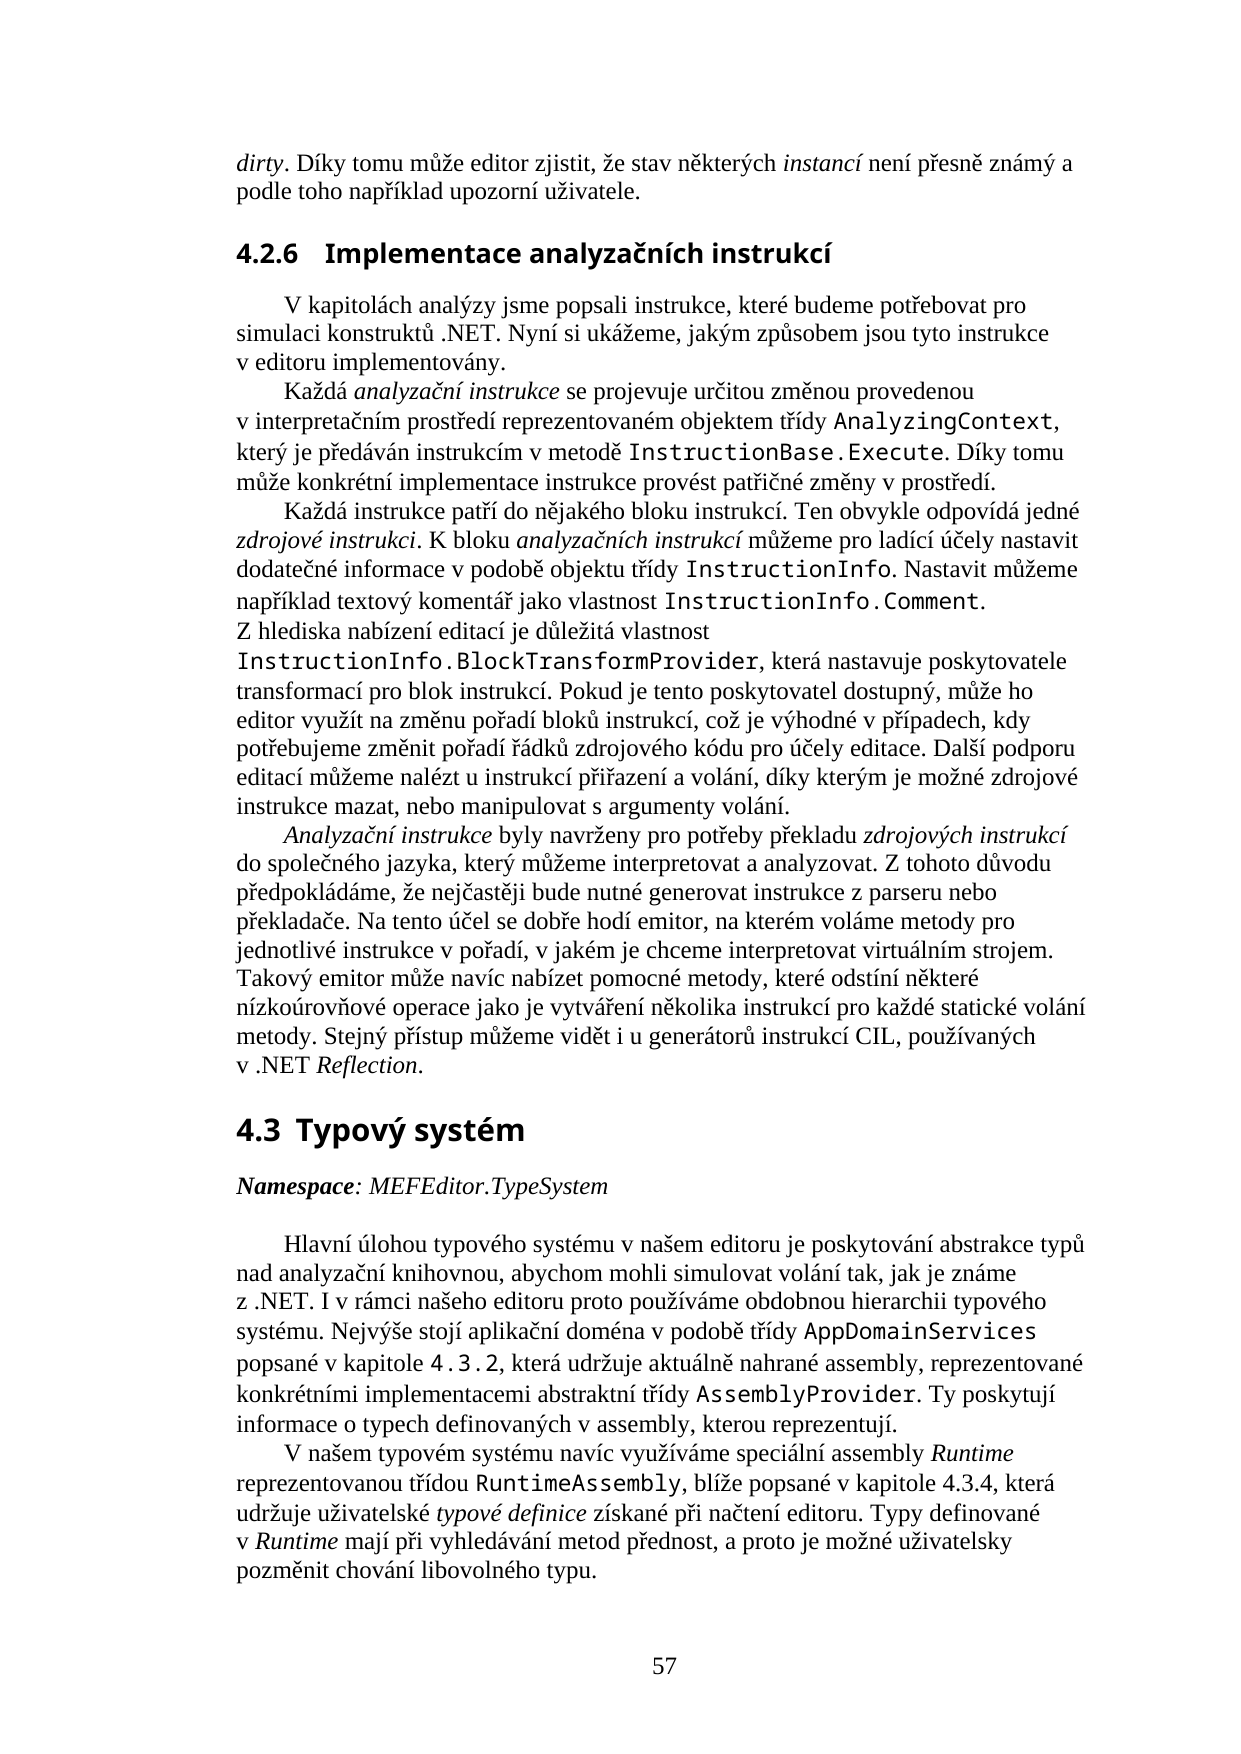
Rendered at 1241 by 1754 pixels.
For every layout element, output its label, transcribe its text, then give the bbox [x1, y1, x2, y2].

text V kapitolách analýzy jsme popsali instrukce, které budeme potřebovat pro simulaci konstruktů .NET. Nyní si ukážeme, jakým způsobem jsou tyto instrukce v editoru implementovány. [236, 290, 1092, 376]
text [236, 148, 1092, 205]
text Každá instrukce patří do nějakého bloku instrukcí. Ten obvykle odpovídá jedné zdrojové instrukci. K bloku analyzačních instrukcí můžeme pro ladící účely nastavit dodatečné informace v podobě objektu třídy InstructionInfo. Nastavit můžeme například textový komentář jako vlastnost InstructionInfo.Comment. Z hlediska nabízení editací je důležitá vlastnost InstructionInfo.BlockTransformProvider, která nastavuje poskytovatele transformací pro blok instrukcí. Pokud je tento poskytovatel dostupný, může ho editor využít na změnu pořadí bloků instrukcí, což je výhodné v případech, kdy potřebujeme změnit pořadí řádků zdrojového kódu pro účely editace. Další podporu editací můžeme nalézt u instrukcí přiřazení a volání, díky kterým je možné zdrojové instrukce mazat, nebo manipulovat s argumenty volání. [236, 496, 1092, 820]
subtitle Implementace analyzačních instrukcí [236, 234, 1092, 271]
text Namespace: MEFEditor.TypeSystem [236, 1171, 1092, 1200]
text Hlavní úlohou typového systému v našem editoru je poskytování abstrakce typů nad analyzační knihovnou, abychom mohli simulovat volání tak, jak je známe z .NET. I v rámci našeho editoru proto používáme obdobnou hierarchii typového systému. Nejvýše stojí aplikační doména v podobě třídy AppDomainServices popsané v kapitole 4.3.2, která udržuje aktuálně nahrané assembly, reprezentované konkrétními implementacemi abstraktní třídy AssemblyProvider. Ty poskytují informace o typech definovaných v assembly, kterou reprezentují. [236, 1229, 1092, 1438]
text Každá analyzační instrukce se projevuje určitou změnou provedenou v interpretačním prostředí reprezentovaném objektem třídy AnalyzingContext, který je předáván instrukcím v metodě InstructionBase.Execute. Díky tomu může konkrétní implementace instrukce provést patřičné změny v prostředí. [236, 376, 1092, 496]
text V našem typovém systému navíc využíváme speciální assembly Runtime reprezentovanou třídou RuntimeAssembly, blíže popsané v kapitole 4.3.4, která udržuje uživatelské typové definice získané při načtení editoru. Typy definované v Runtime mají při vyhledávání metod přednost, a proto je možné uživatelsky pozměnit chování libovolného typu. [236, 1438, 1092, 1584]
subtitle Typový systém [236, 1108, 1092, 1150]
text Analyzační instrukce byly navrženy pro potřeby překladu zdrojových instrukcí do společného jazyka, který můžeme interpretovat a analyzovat. Z tohoto důvodu předpokládáme, že nejčastěji bude nutné generovat instrukce z parseru nebo překladače. Na tento účel se dobře hodí emitor, na kterém voláme metody pro jednotlivé instrukce v pořadí, v jakém je chceme interpretovat virtuálním strojem. Takový emitor může navíc nabízet pomocné metody, které odstíní některé nízkoúrovňové operace jako je vytváření několika instrukcí pro každé statické volání metody. Stejný přístup můžeme vidět i u generátorů instrukcí CIL, používaných v .NET Reflection. [236, 820, 1092, 1078]
